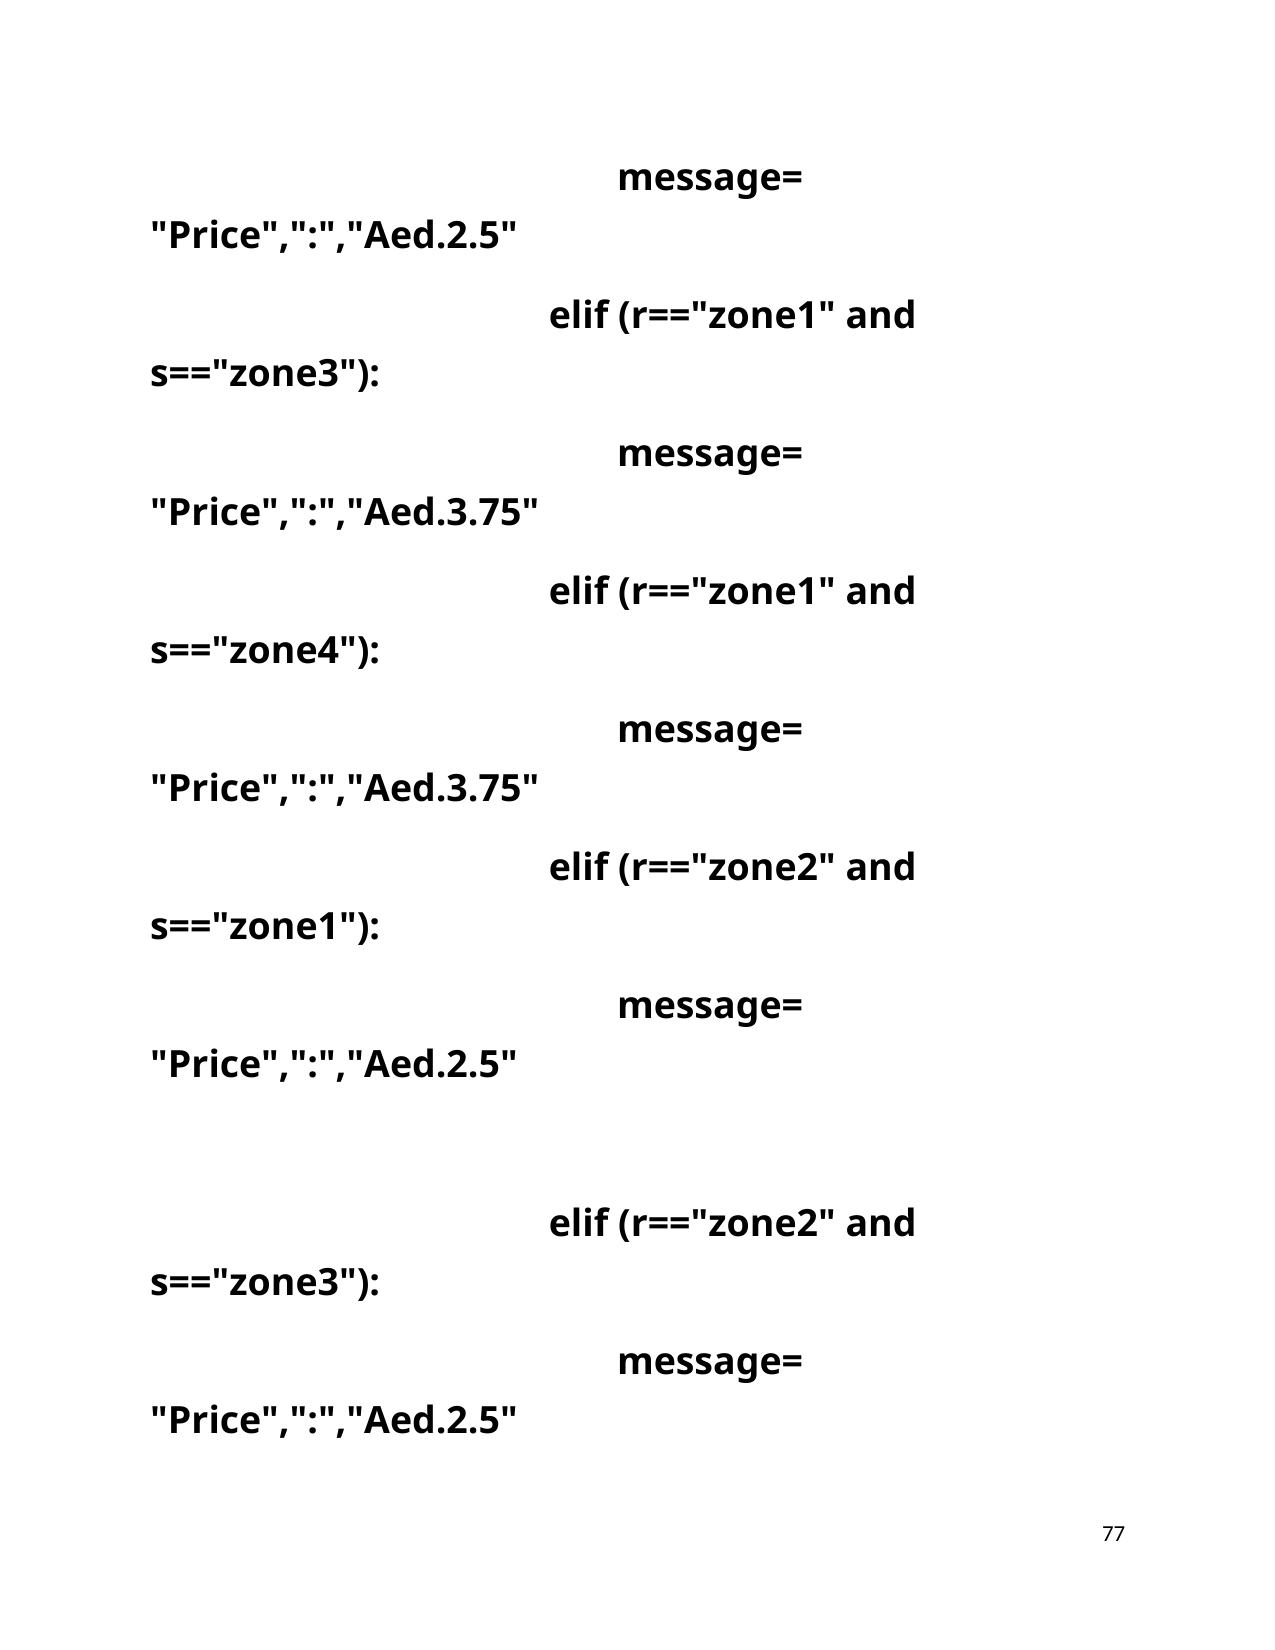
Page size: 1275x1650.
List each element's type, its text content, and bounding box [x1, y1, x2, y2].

text message= "Price",":","Aed.2.5" [150, 979, 1125, 1088]
text message= "Price",":","Aed.3.75" [150, 426, 1125, 536]
text message= "Price",":","Aed.2.5" [150, 150, 1125, 260]
text message= "Price",":","Aed.3.75" [150, 702, 1125, 812]
text elif (r=="zone1" and s=="zone4"): [150, 564, 1125, 674]
text elif (r=="zone2" and s=="zone3"): [150, 1196, 1125, 1306]
text elif (r=="zone1" and s=="zone3"): [150, 288, 1125, 398]
text elif (r=="zone2" and s=="zone1"): [150, 841, 1125, 950]
text message= "Price",":","Aed.2.5" [150, 1334, 1125, 1444]
